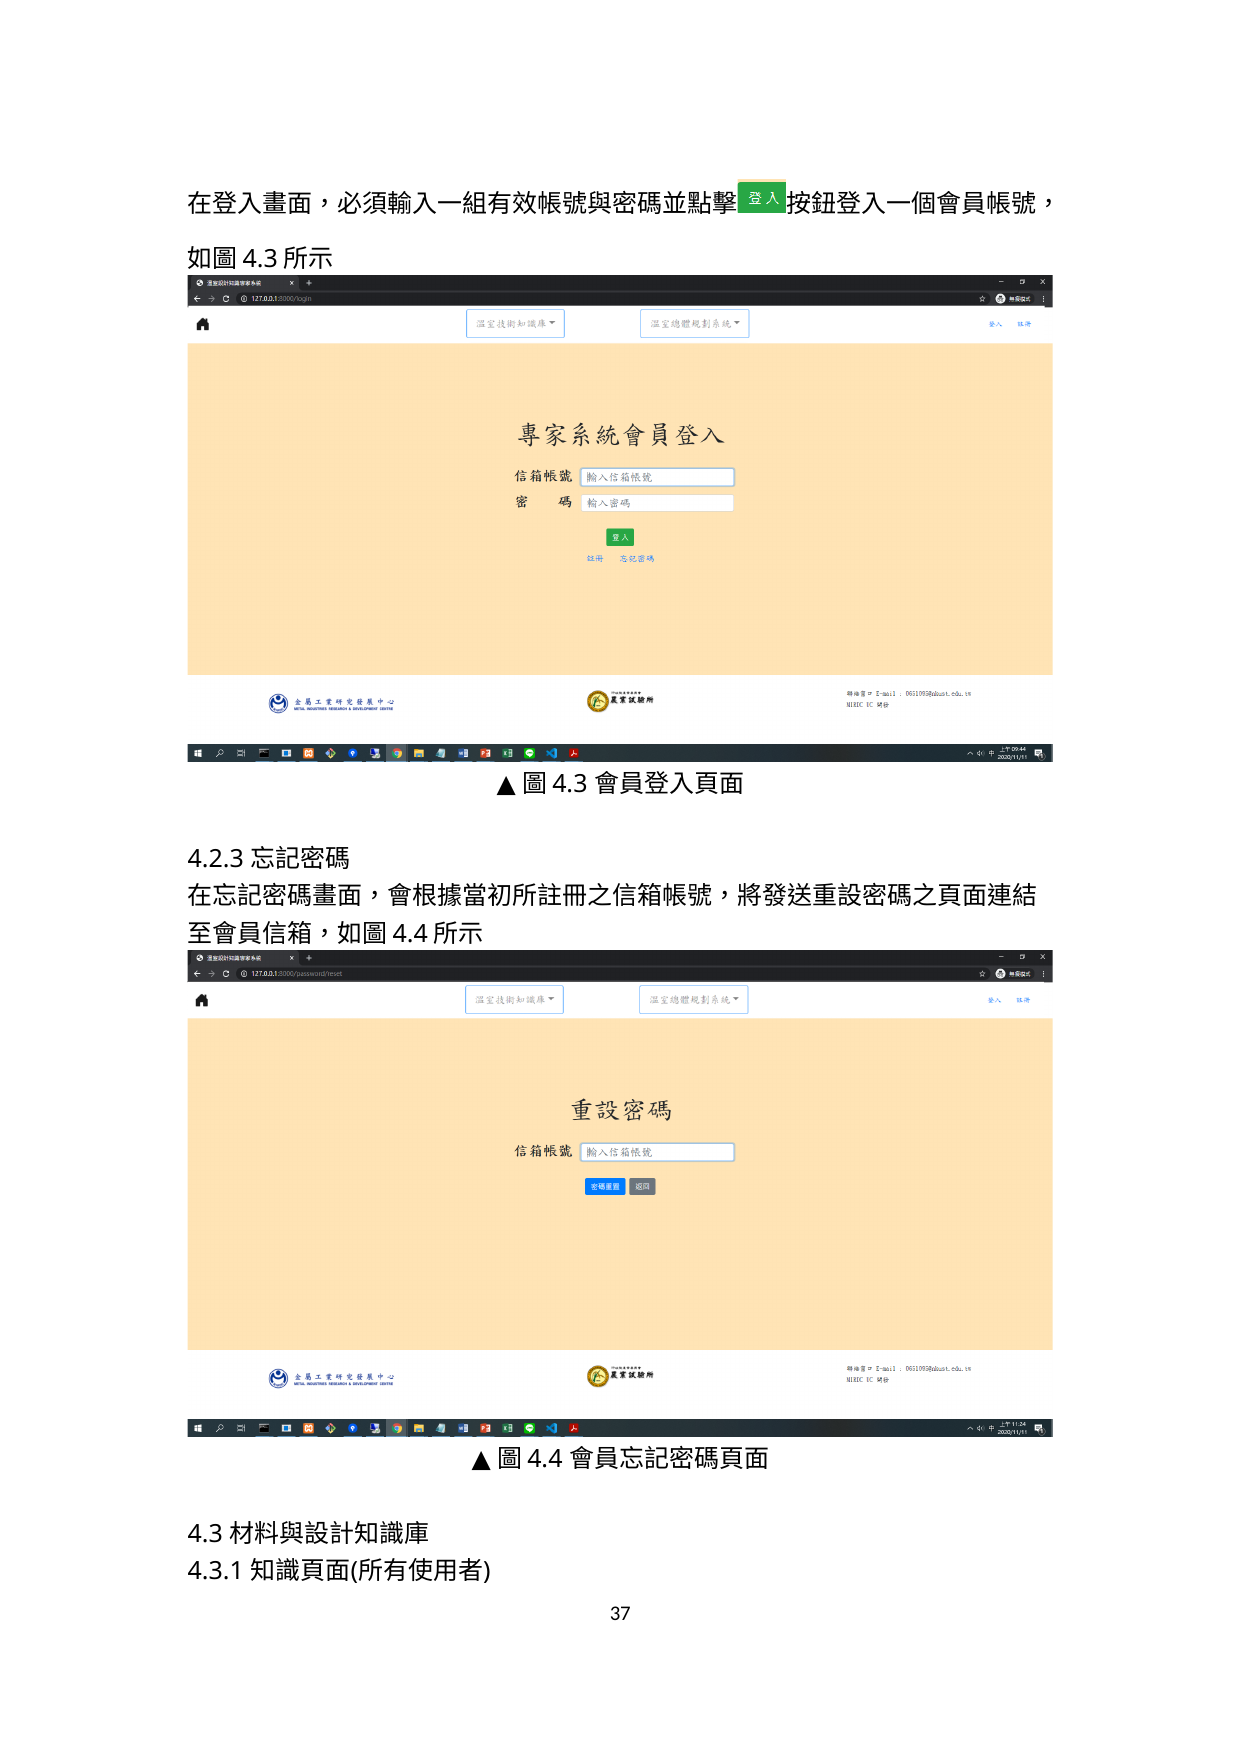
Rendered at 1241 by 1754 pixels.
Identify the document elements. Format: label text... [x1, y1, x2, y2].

text 在登入畫面，必須輸入一組有效帳號與密碼並點擊按鈕登入一個會員帳號，如圖4.3所示 [187, 162, 1053, 275]
text 4.3.1 知識頁面(所有使用者) [187, 1550, 1053, 1587]
text 在忘記密碼畫面，會根據當初所註冊之信箱帳號，將發送重設密碼之頁面連結至會員信箱，如圖4.4所示 [187, 875, 1053, 950]
text ▲ 圖4.3 會員登入頁面 [187, 762, 1053, 800]
picture [187, 981, 1044, 1017]
picture [188, 305, 1045, 343]
text 4.3 材料與設計知識庫 [187, 1512, 1053, 1550]
text ▲ 圖4.4 會員忘記密碼頁面 [187, 1437, 1053, 1475]
text 4.2.3 忘記密碼 [187, 837, 1053, 875]
